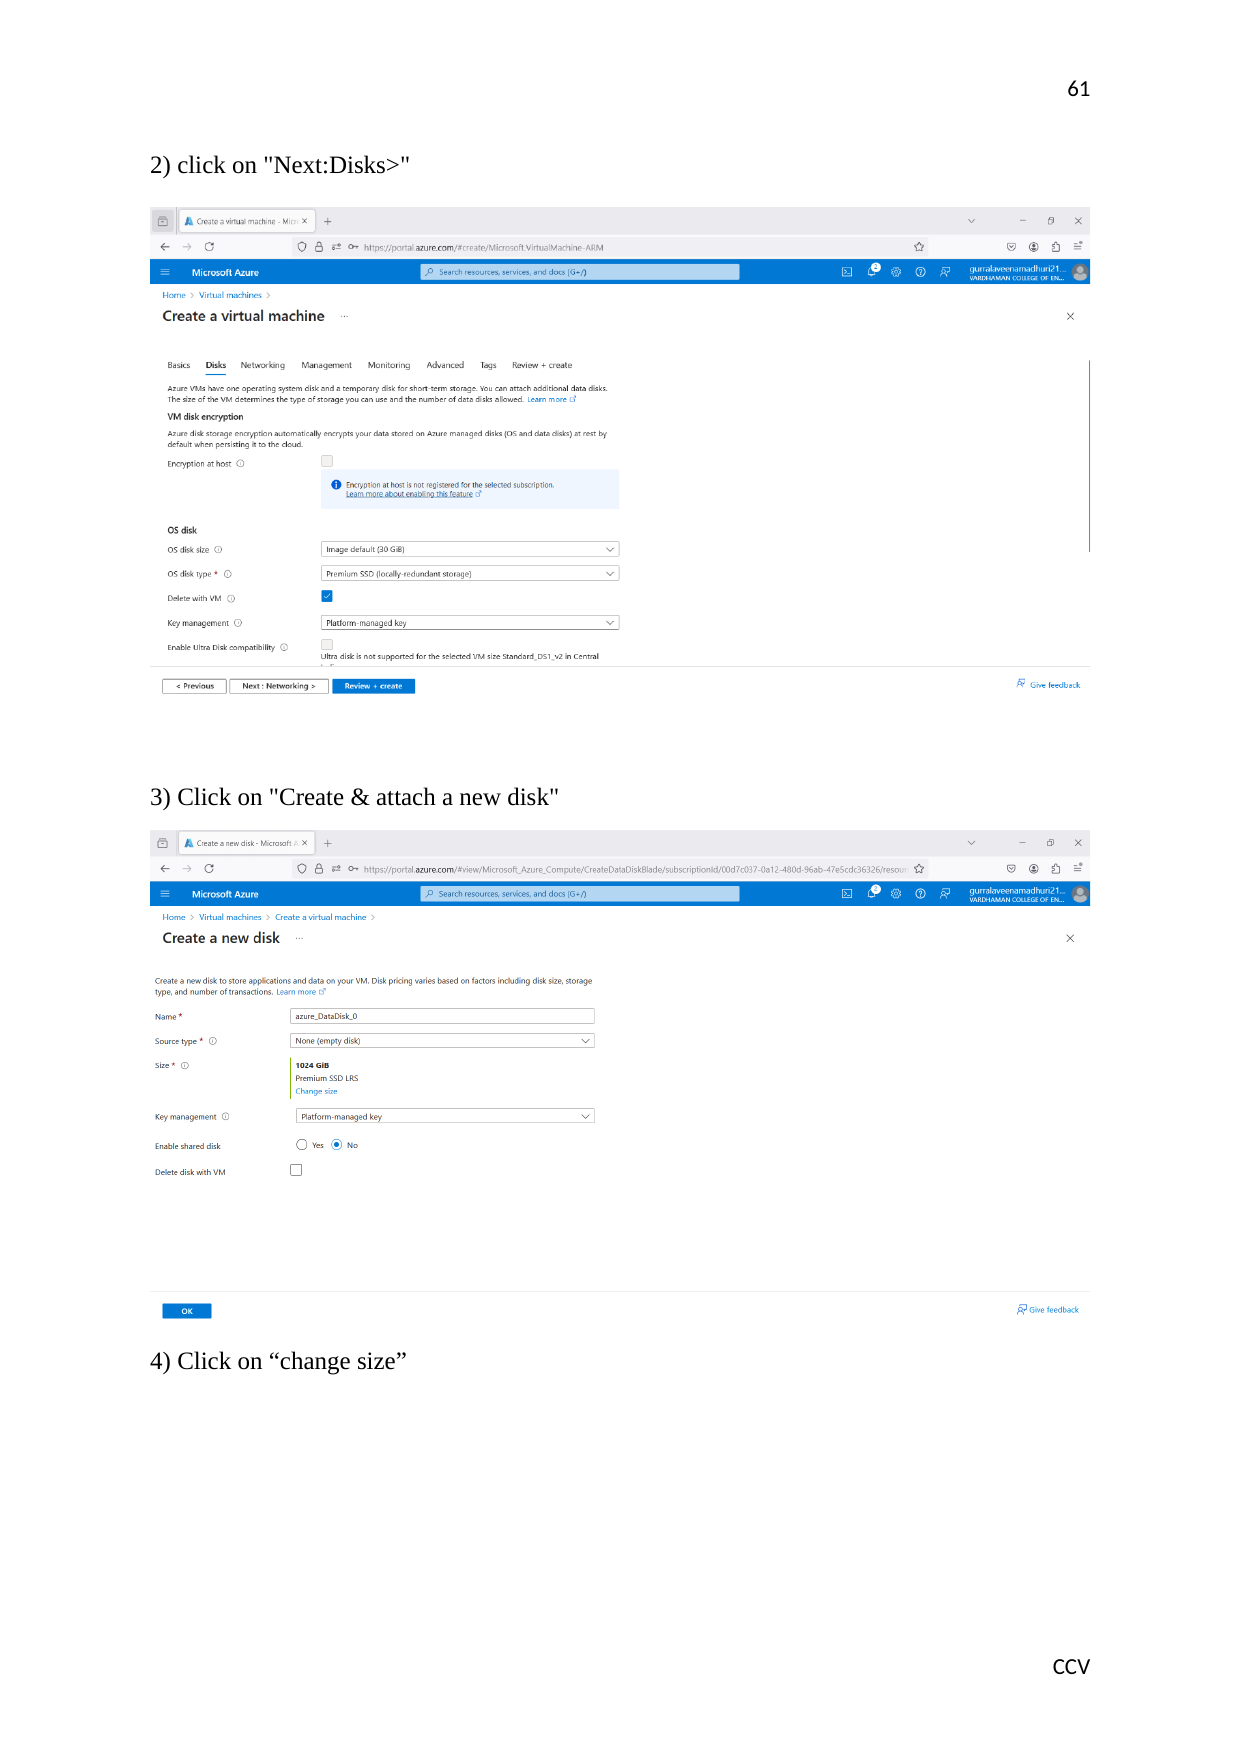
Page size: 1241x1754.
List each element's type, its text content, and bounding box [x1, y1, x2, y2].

text 3) Click on "Create & attach a new disk" [150, 782, 1090, 811]
picture [150, 207, 1091, 706]
picture [150, 830, 1091, 1328]
text 2) click on "Next:Disks>" [150, 150, 1090, 179]
text 4) Click on “change size” [150, 1346, 1090, 1375]
